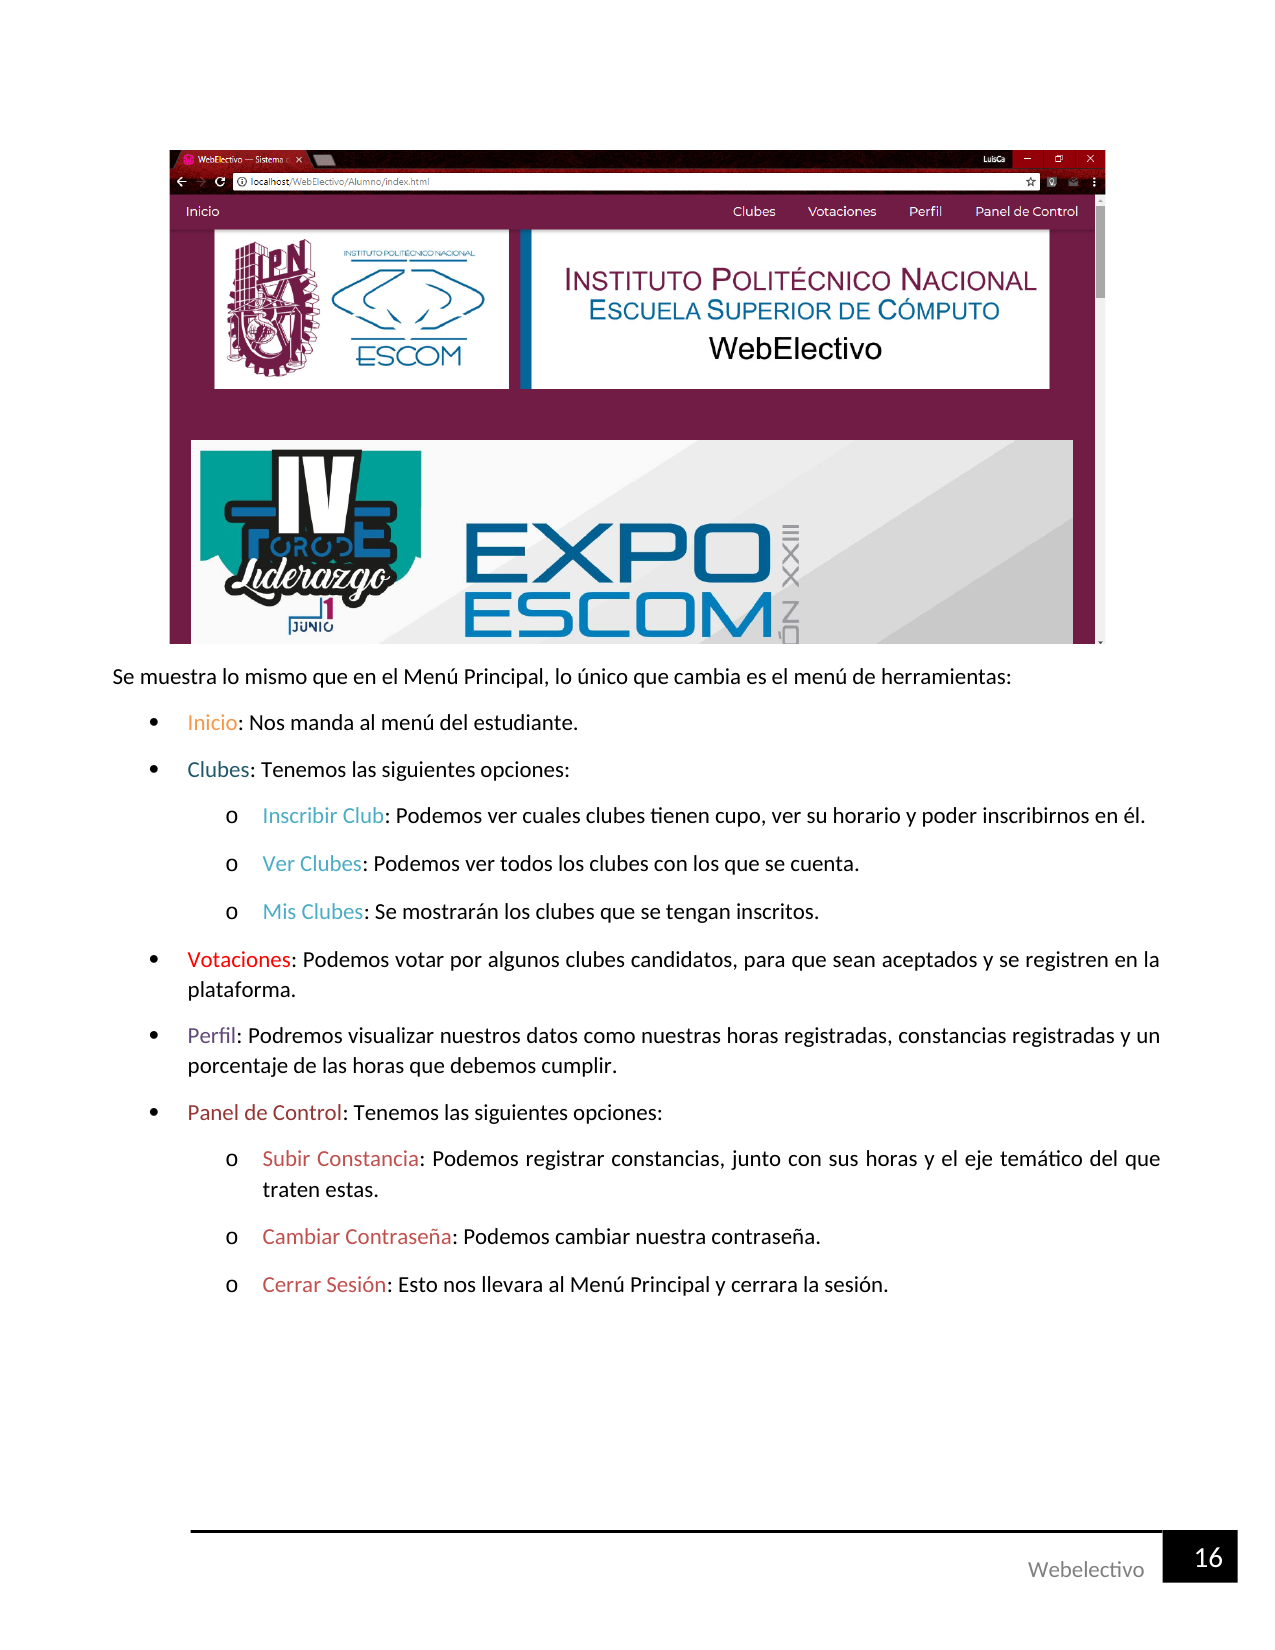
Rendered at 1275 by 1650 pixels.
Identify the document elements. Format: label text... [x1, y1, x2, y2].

list Perfil: Podremos visualizar nuestros datos como nuestras horas registradas, constancias registradas y un porcentaje de las horas que debemos cumplir. [150, 1022, 1162, 1079]
picture [169, 150, 1106, 644]
list Inicio: Nos manda al menú del estudiante. [150, 708, 1162, 737]
list Votaciones: Podemos votar por algunos clubes candidatos, para que sean aceptados y se registren en la plataforma. [150, 945, 1162, 1003]
list Subir Constancia: Podemos registrar constancias, junto con sus horas y el eje temático del que traten estas. [225, 1144, 1162, 1204]
list Cambiar Contraseña: Podemos cambiar nuestra contraseña. [225, 1222, 1162, 1251]
list Clubes: Tenemos las siguientes opciones: [150, 755, 1162, 783]
list Ver Clubes: Podemos ver todos los clubes con los que se cuenta. [225, 849, 1162, 879]
list Inscribir Club: Podemos ver cuales clubes tienen cupo, ver su horario y poder inscribirnos en él. [225, 802, 1162, 831]
list Panel de Control: Tenemos las siguientes opciones: [150, 1098, 1162, 1126]
list Mis Clubes: Se mostrarán los clubes que se tengan inscritos. [225, 897, 1162, 926]
list Cerrar Sesión: Esto nos llevara al Menú Principal y cerrara la sesión. [225, 1270, 1162, 1299]
text Se muestra lo mismo que en el Menú Principal, lo único que cambia es el menú de herramientas: [112, 662, 1162, 690]
